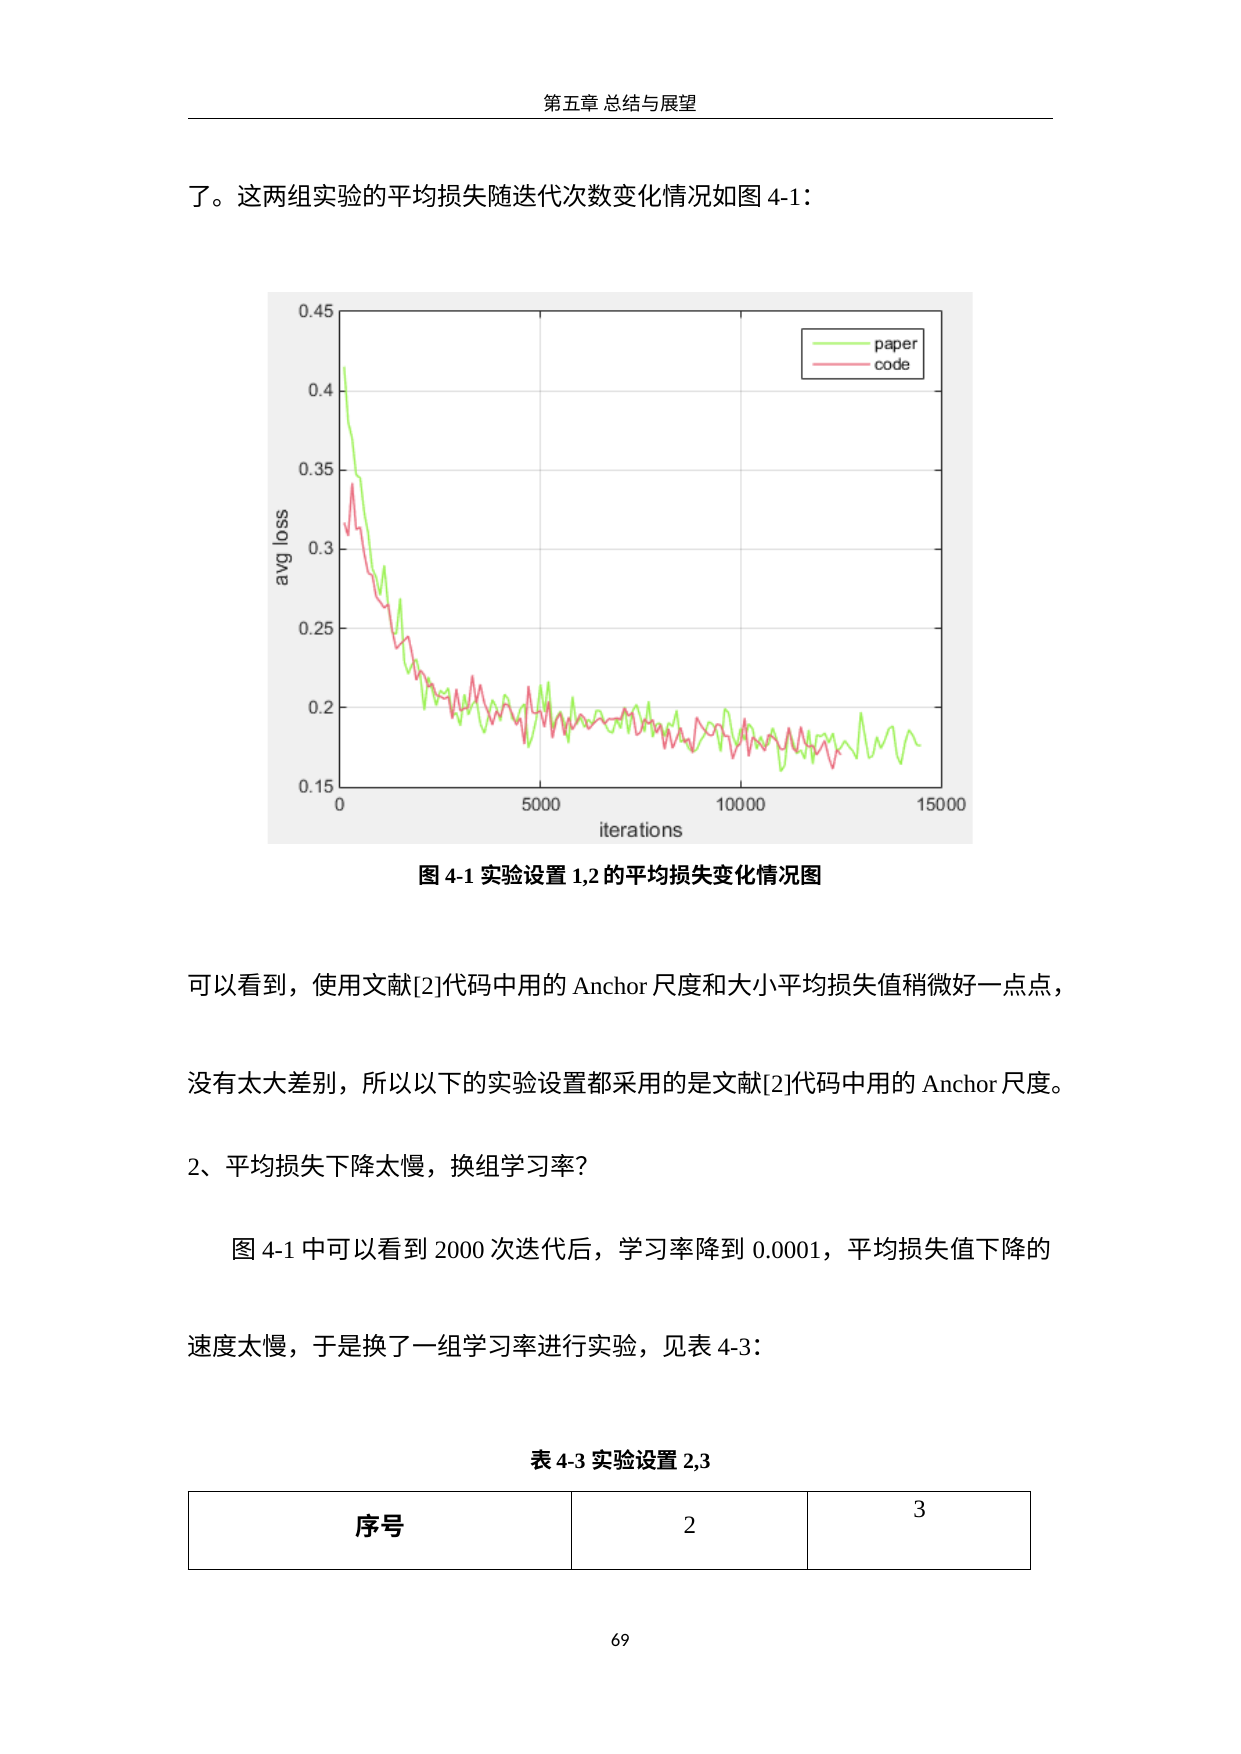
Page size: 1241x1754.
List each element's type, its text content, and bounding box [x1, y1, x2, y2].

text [187, 162, 1053, 227]
text 表4-3 实验设置2,3 [187, 1442, 1053, 1475]
table_header 序号 [189, 1492, 571, 1569]
text 图 4-1 实验设置1,2的平均损失变化情况图 [187, 858, 1053, 890]
text 可以看到，使用文献[2]代码中用的Anchor尺度和大小平均损失值稍微好一点点，没有太大差别，所以以下的实验设置都采用的是文献[2]代码中用的Anchor尺度。 [187, 951, 1053, 1114]
table_header 2 [572, 1492, 807, 1569]
text 2、平均损失下降太慢，换组学习率？ [187, 1132, 1053, 1197]
table_header 3 [808, 1492, 1030, 1569]
text 图4-1中可以看到2000次迭代后，学习率降到0.0001，平均损失值下降的速度太慢，于是换了一组学习率进行实验，见表4-3： [187, 1215, 1053, 1377]
picture [267, 292, 973, 844]
